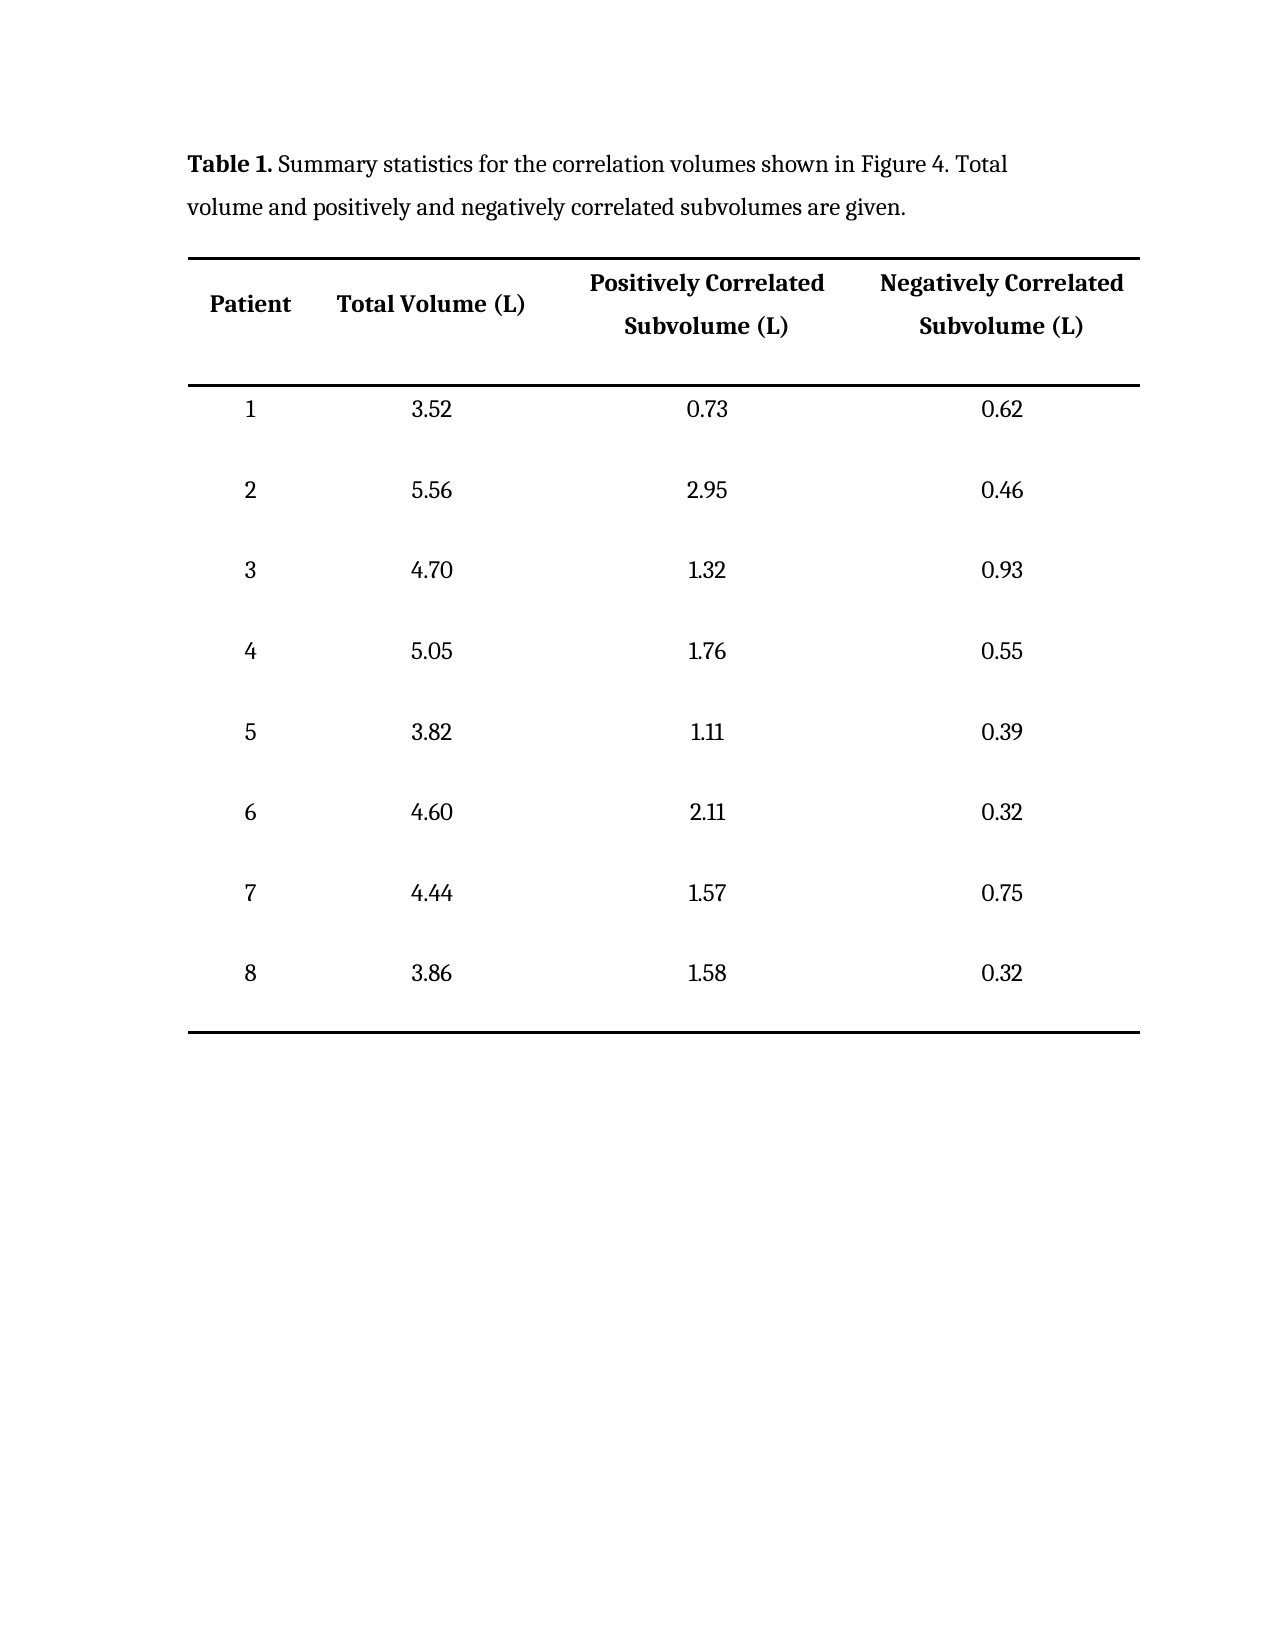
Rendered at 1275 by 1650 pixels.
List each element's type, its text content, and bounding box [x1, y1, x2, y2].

table_cell 8 [188, 951, 313, 1031]
table_cell 2.11 [550, 790, 864, 870]
table_cell 0.39 [864, 709, 1140, 789]
table_cell 4 [188, 629, 313, 709]
table_cell 1.76 [550, 629, 864, 709]
table_cell 0.62 [864, 387, 1140, 467]
table_cell 0.73 [550, 387, 864, 467]
table_cell 5.56 [313, 468, 550, 548]
table_cell 2.95 [550, 468, 864, 548]
table_header Total Volume (L) [313, 260, 550, 384]
table_cell 1.32 [550, 548, 864, 628]
table_cell 2 [188, 468, 313, 548]
table_cell 0.93 [864, 548, 1140, 628]
table_header Patient [188, 260, 313, 384]
table_cell 1.57 [550, 870, 864, 951]
table_cell 0.55 [864, 629, 1140, 709]
table_cell 5 [188, 709, 313, 789]
table_cell 0.32 [864, 951, 1140, 1031]
table_header Positively Correlated Subvolume (L) [550, 260, 864, 384]
table_cell 0.75 [864, 870, 1140, 951]
table_cell 3.52 [313, 387, 550, 467]
table_cell 3.82 [313, 709, 550, 789]
table_cell 4.70 [313, 548, 550, 628]
table_cell 5.05 [313, 629, 550, 709]
table_cell 7 [188, 870, 313, 951]
table_cell 0.46 [864, 468, 1140, 548]
table_cell 3.86 [313, 951, 550, 1031]
table_cell 6 [188, 790, 313, 870]
table_cell 0.32 [864, 790, 1140, 870]
table_cell 1 [188, 387, 313, 467]
table_cell 4.44 [313, 870, 550, 951]
table_cell 4.60 [313, 790, 550, 870]
table_cell 1.58 [550, 951, 864, 1031]
table_cell 1.11 [550, 709, 864, 789]
text Table 1. Summary statistics for the correlation volumes shown in Figure 4. Total volume and positively and negatively correlated subvolumes are given. [187, 150, 1087, 222]
table_cell 3 [188, 548, 313, 628]
table_header Negatively Correlated Subvolume (L) [864, 260, 1140, 384]
